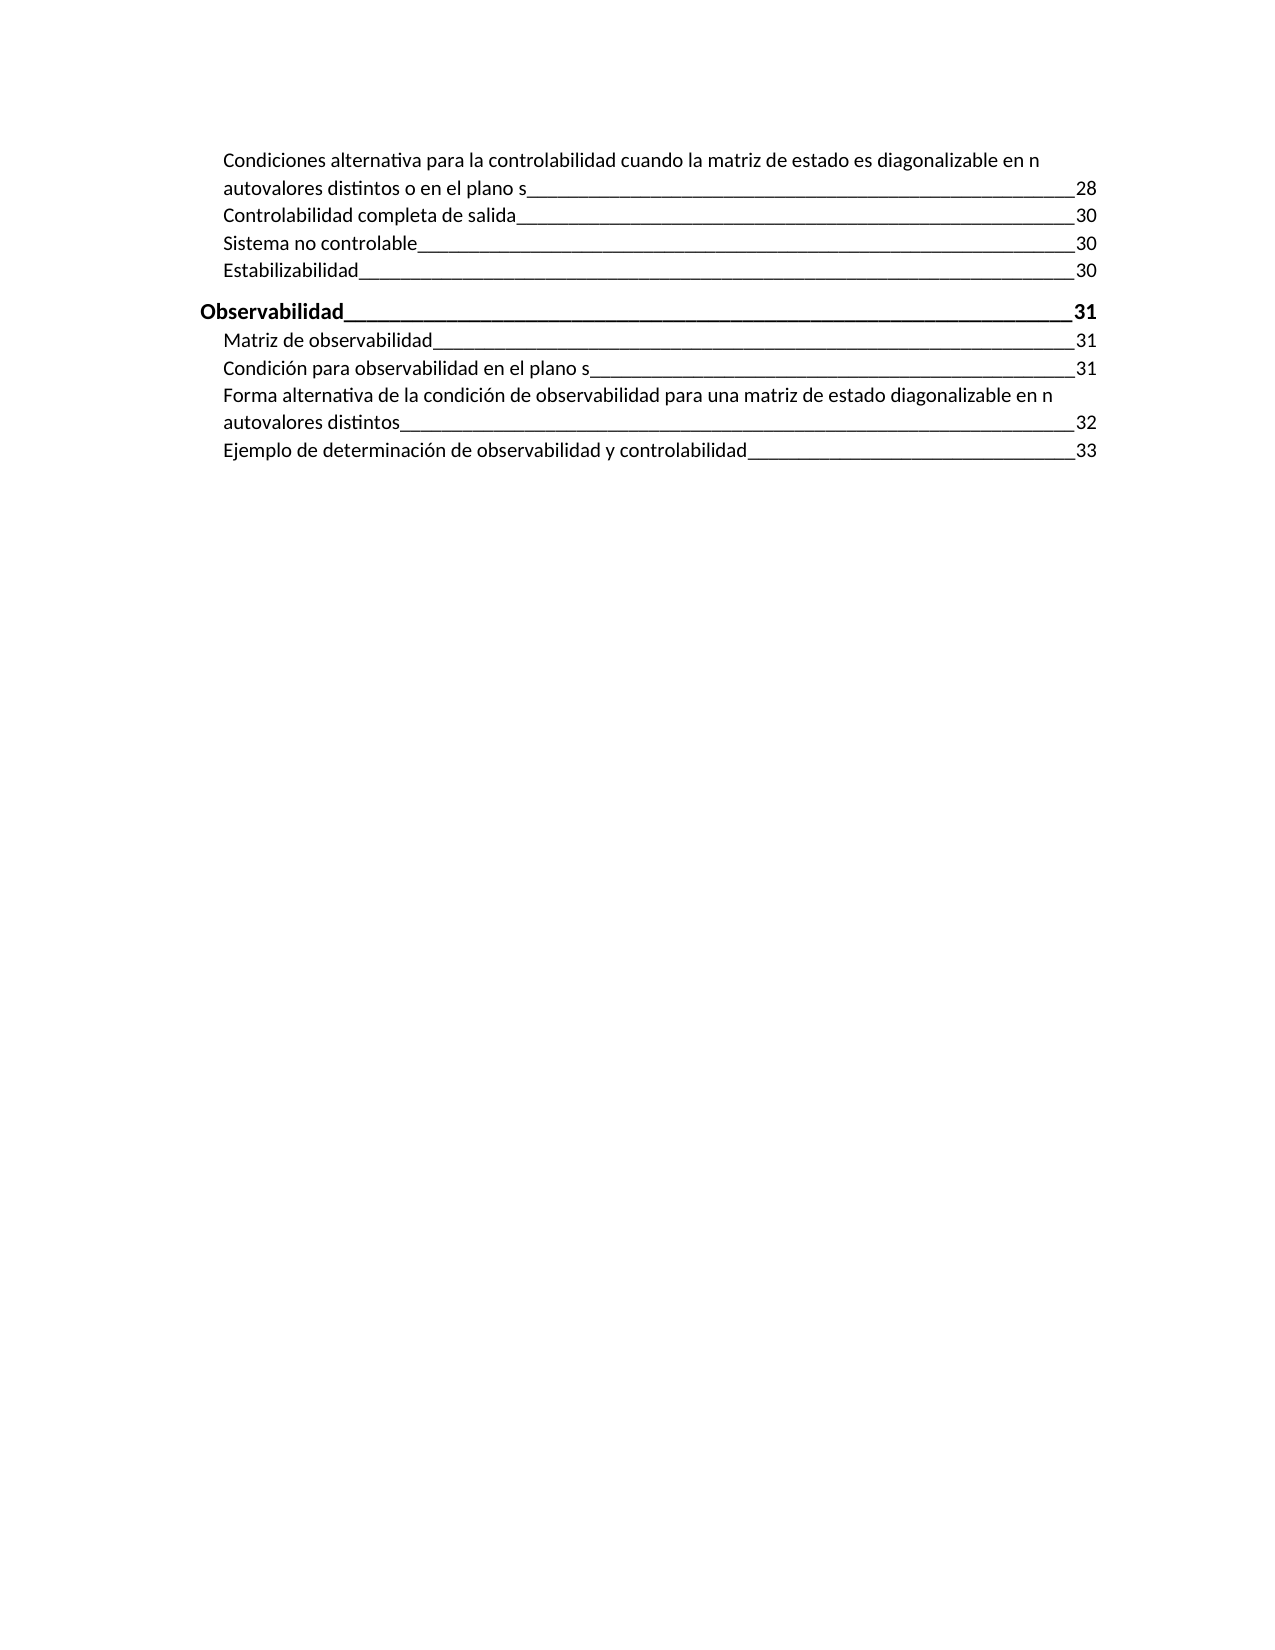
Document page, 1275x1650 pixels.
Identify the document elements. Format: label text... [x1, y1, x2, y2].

text Ejemplo de determinación de observabilidad y controlabilidad 33 [223, 437, 1098, 462]
text Estabilizabilidad 30 [223, 257, 1098, 283]
text Condición para observabilidad en el plano s 31 [223, 355, 1098, 380]
text Forma alternativa de la condición de observabilidad para una matriz de estado diagonalizable en n autovalores distintos 32 [223, 382, 1098, 435]
text Condiciones alternativa para la controlabilidad cuando la matriz de estado es diagonalizable en n autovalores distintos o en el plano s 28 [223, 148, 1098, 200]
text Sistema no controlable 30 [223, 230, 1098, 255]
text Controlabilidad completa de salida 30 [223, 202, 1098, 228]
text Matriz de observabilidad 31 [223, 327, 1098, 353]
text Observabilidad 31 [200, 297, 1098, 325]
